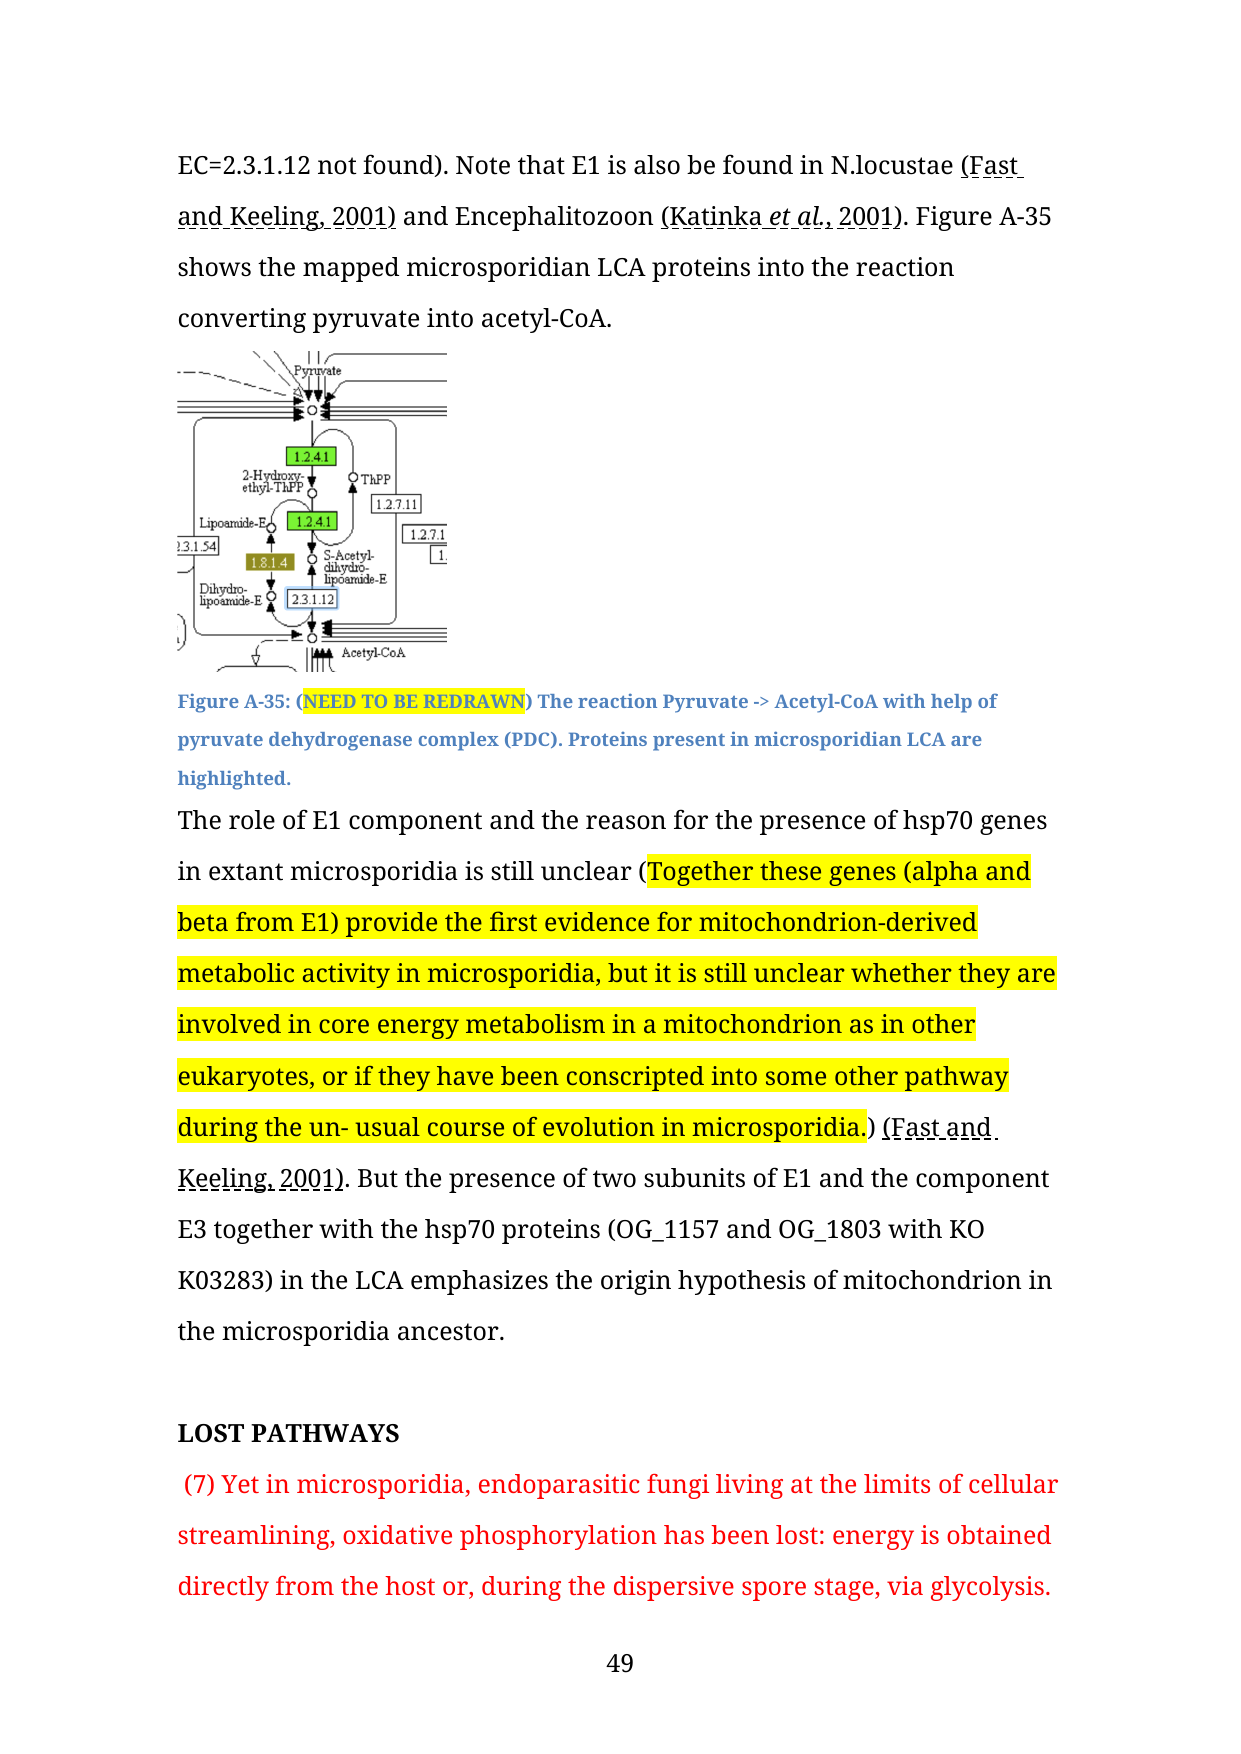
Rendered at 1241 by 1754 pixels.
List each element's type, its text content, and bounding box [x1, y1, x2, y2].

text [177, 1467, 1063, 1603]
text Figure A-35: (NEED TO BE REDRAWN) The reaction Pyruvate -> Acetyl-CoA with help of pyruvate dehydrogenase complex (PDC). Proteins present in microsporidian LCA are highlighted. [177, 688, 1063, 790]
picture [177, 351, 447, 672]
text The role of E1 component and the reason for the presence of hsp70 genes in extant microsporidia is still unclear (Together these genes (alpha and beta from E1) provide the first evidence for mitochondrion-derived metabolic activity in microsporidia, but it is still unclear whether they are involved in core energy metabolism in a mitochondrion as in other eukaryotes, or if they have been conscripted into some other pathway during the un- usual course of evolution in microsporidia.) (Fast and Keeling, 2001). But the presence of two subunits of E1 and the component E3 together with the hsp70 proteins (OG_1157 and OG_1803 with KO K03283) in the LCA emphasizes the origin hypothesis of mitochondrion in the microsporidia ancestor. [177, 803, 1063, 1347]
text LOST PATHWAYS [177, 1416, 1063, 1449]
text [177, 148, 1063, 335]
